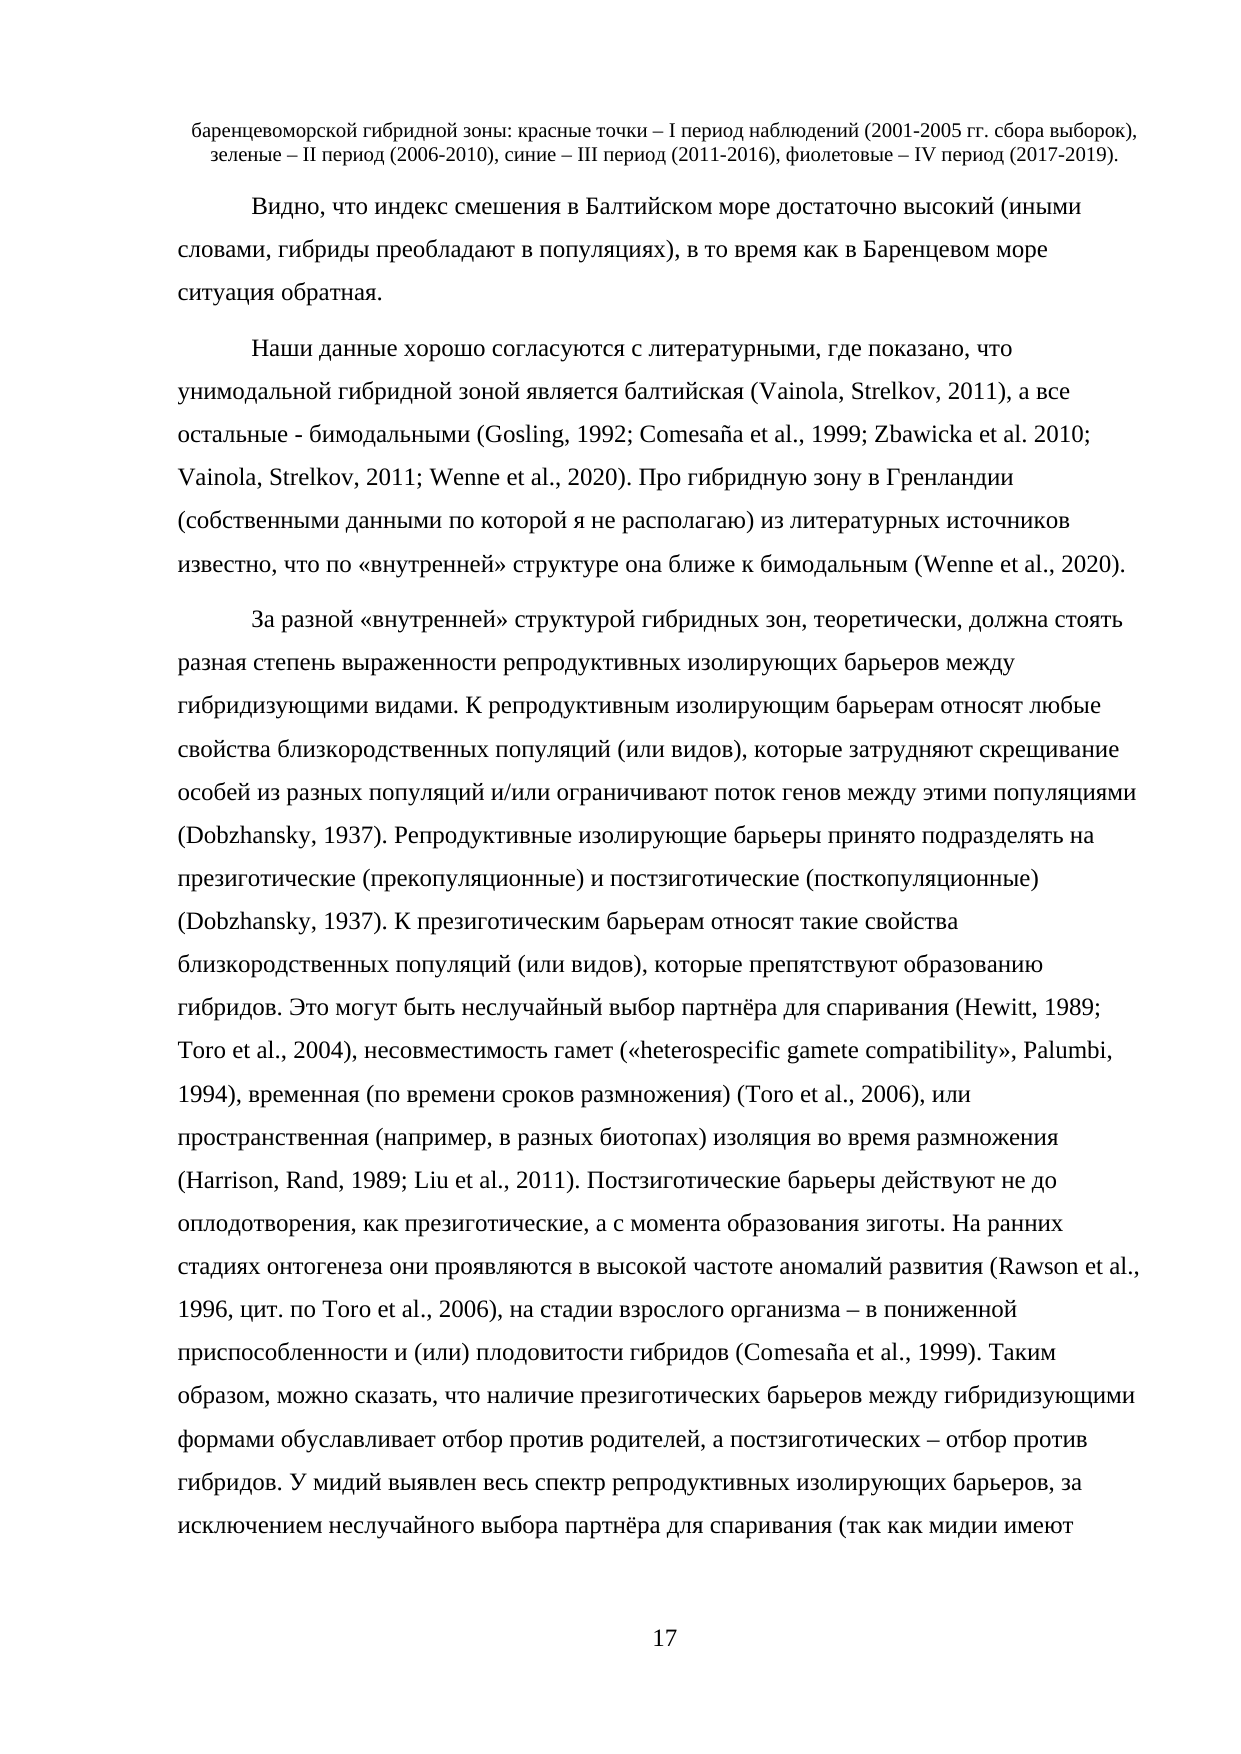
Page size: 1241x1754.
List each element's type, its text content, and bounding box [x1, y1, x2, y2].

text Видно, что индекс смешения в Балтийском море достаточно высокий (иными словами, гибриды преобладают в популяциях), в то время как в Баренцевом море ситуация обратная. [177, 191, 1152, 306]
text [177, 118, 1152, 166]
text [177, 604, 1152, 1539]
text Наши данные хорошо согласуются с литературными, где показано, что унимодальной гибридной зоной является балтийская (Vainola, Strelkov, 2011), а все остальные - бимодальными (Gosling, 1992; Comesaña et al., 1999; Zbawicka et al. 2010; Vainola, Strelkov, 2011; Wenne et al., 2020). Про гибридную зону в Гренландии (собственными данными по которой я не располагаю) из литературных источников известно, что по «внутренней» структуре она ближе к бимодальным (Wenne et al., 2020). [177, 333, 1152, 577]
